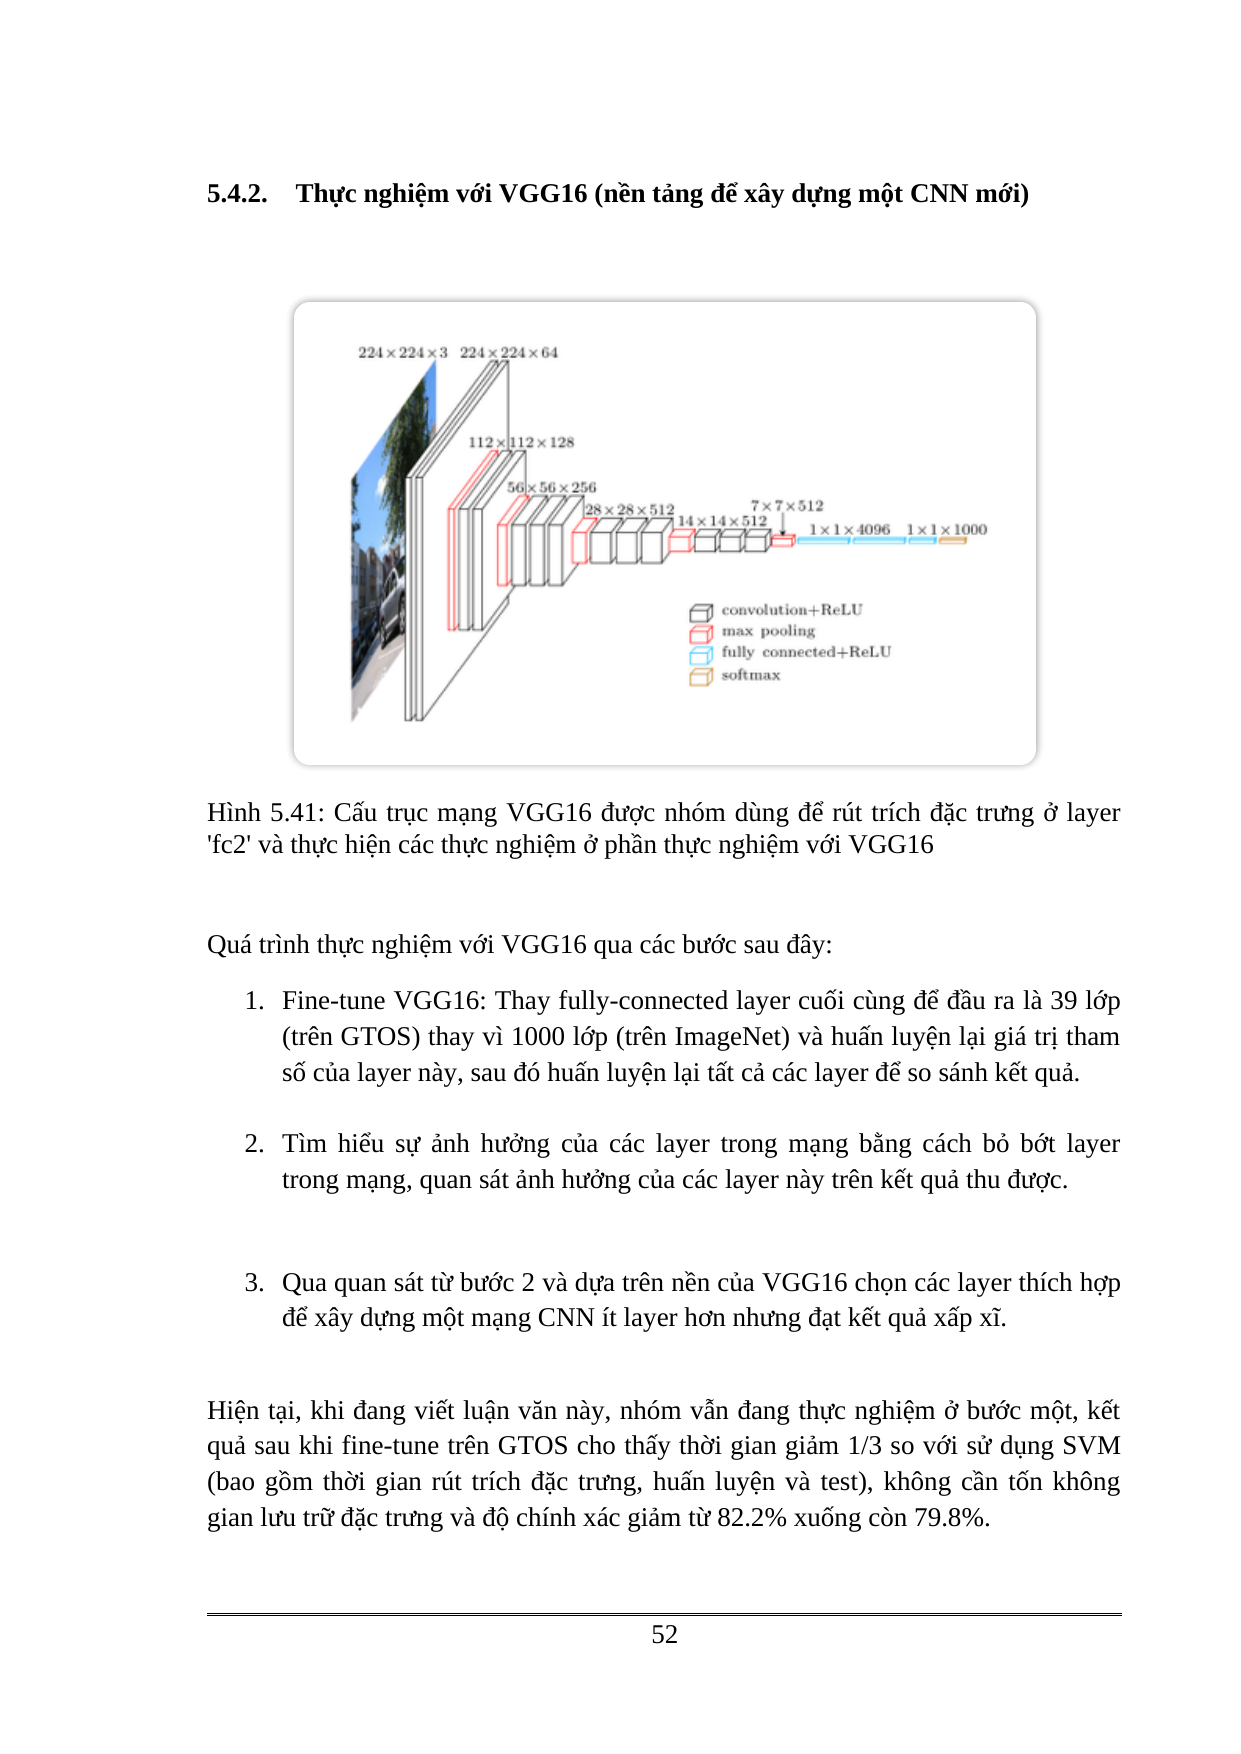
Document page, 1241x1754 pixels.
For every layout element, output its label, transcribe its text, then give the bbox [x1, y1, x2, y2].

list Tìm hiểu sự ảnh hưởng của các layer trong mạng bằng cách bỏ bớt layer trong mạng, quan sát ảnh hưởng của các layer này trên kết quả thu được. [244, 1127, 1122, 1194]
subtitle Thực nghiệm với VGG16 (nền tảng để xây dựng một CNN mới) [207, 177, 1122, 208]
picture [325, 334, 1005, 734]
text Quá trình thực nghiệm với VGG16 qua các bước sau đây: [207, 928, 1122, 959]
list Qua quan sát từ bước 2 và dựa trên nền của VGG16 chọn các layer thích hợp để xây dựng một mạng CNN ít layer hơn nhưng đạt kết quả xấp xĩ. [244, 1266, 1122, 1333]
list Fine-tune VGG16: Thay fully-connected layer cuối cùng để đầu ra là 39 lớp (trên GTOS) thay vì 1000 lớp (trên ImageNet) và huấn luyện lại giá trị tham số của layer này, sau đó huấn luyện lại tất cả các layer để so sánh kết quả. [244, 984, 1122, 1087]
text Hiện tại, khi đang viết luận văn này, nhóm vẫn đang thực nghiệm ở bước một, kết quả sau khi fine-tune trên GTOS cho thấy thời gian giảm 1/3 so với sử dụng SVM (bao gồm thời gian rút trích đặc trưng, huấn luyện và test), không cần tốn không gian lưu trữ đặc trưng và độ chính xác giảm từ 82.2% xuống còn 79.8%. [207, 1394, 1122, 1532]
